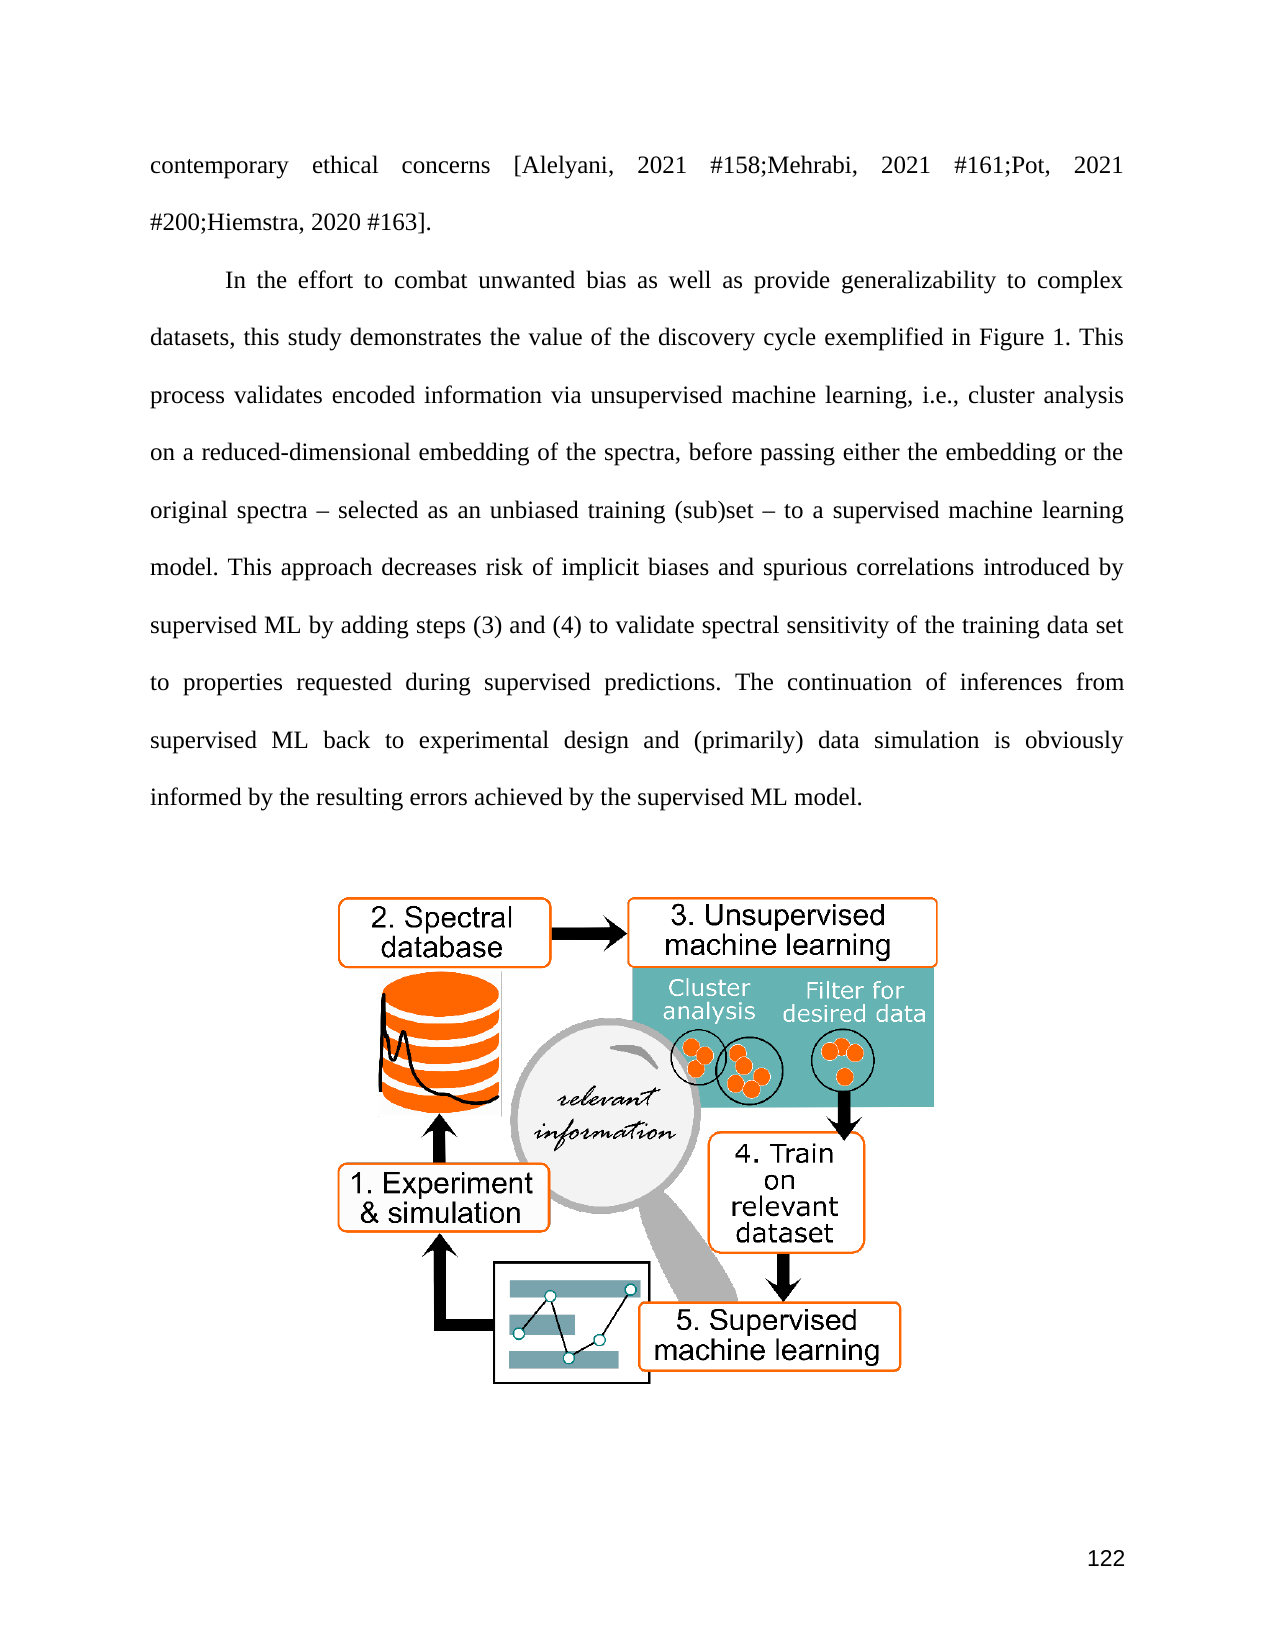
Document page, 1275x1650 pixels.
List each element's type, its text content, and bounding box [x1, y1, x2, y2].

picture [337, 897, 938, 1384]
text In the effort to combat unwanted bias as well as provide generalizability to complex datasets, this study demonstrates the value of the discovery cycle exemplified in Figure 1. This process validates encoded information via unsupervised machine learning, i.e., cluster analysis on a reduced-dimensional embedding of the spectra, before passing either the embedding or the original spectra – selected as an unbiased training (sub)set – to a supervised machine learning model. This approach decreases risk of implicit biases and spurious correlations introduced by supervised ML by adding steps (3) and (4) to validate spectral sensitivity of the training data set to properties requested during supervised predictions. The continuation of inferences from supervised ML back to experimental design and (primarily) data simulation is obviously informed by the resulting errors achieved by the supervised ML model. [150, 265, 1125, 811]
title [150, 150, 1125, 236]
